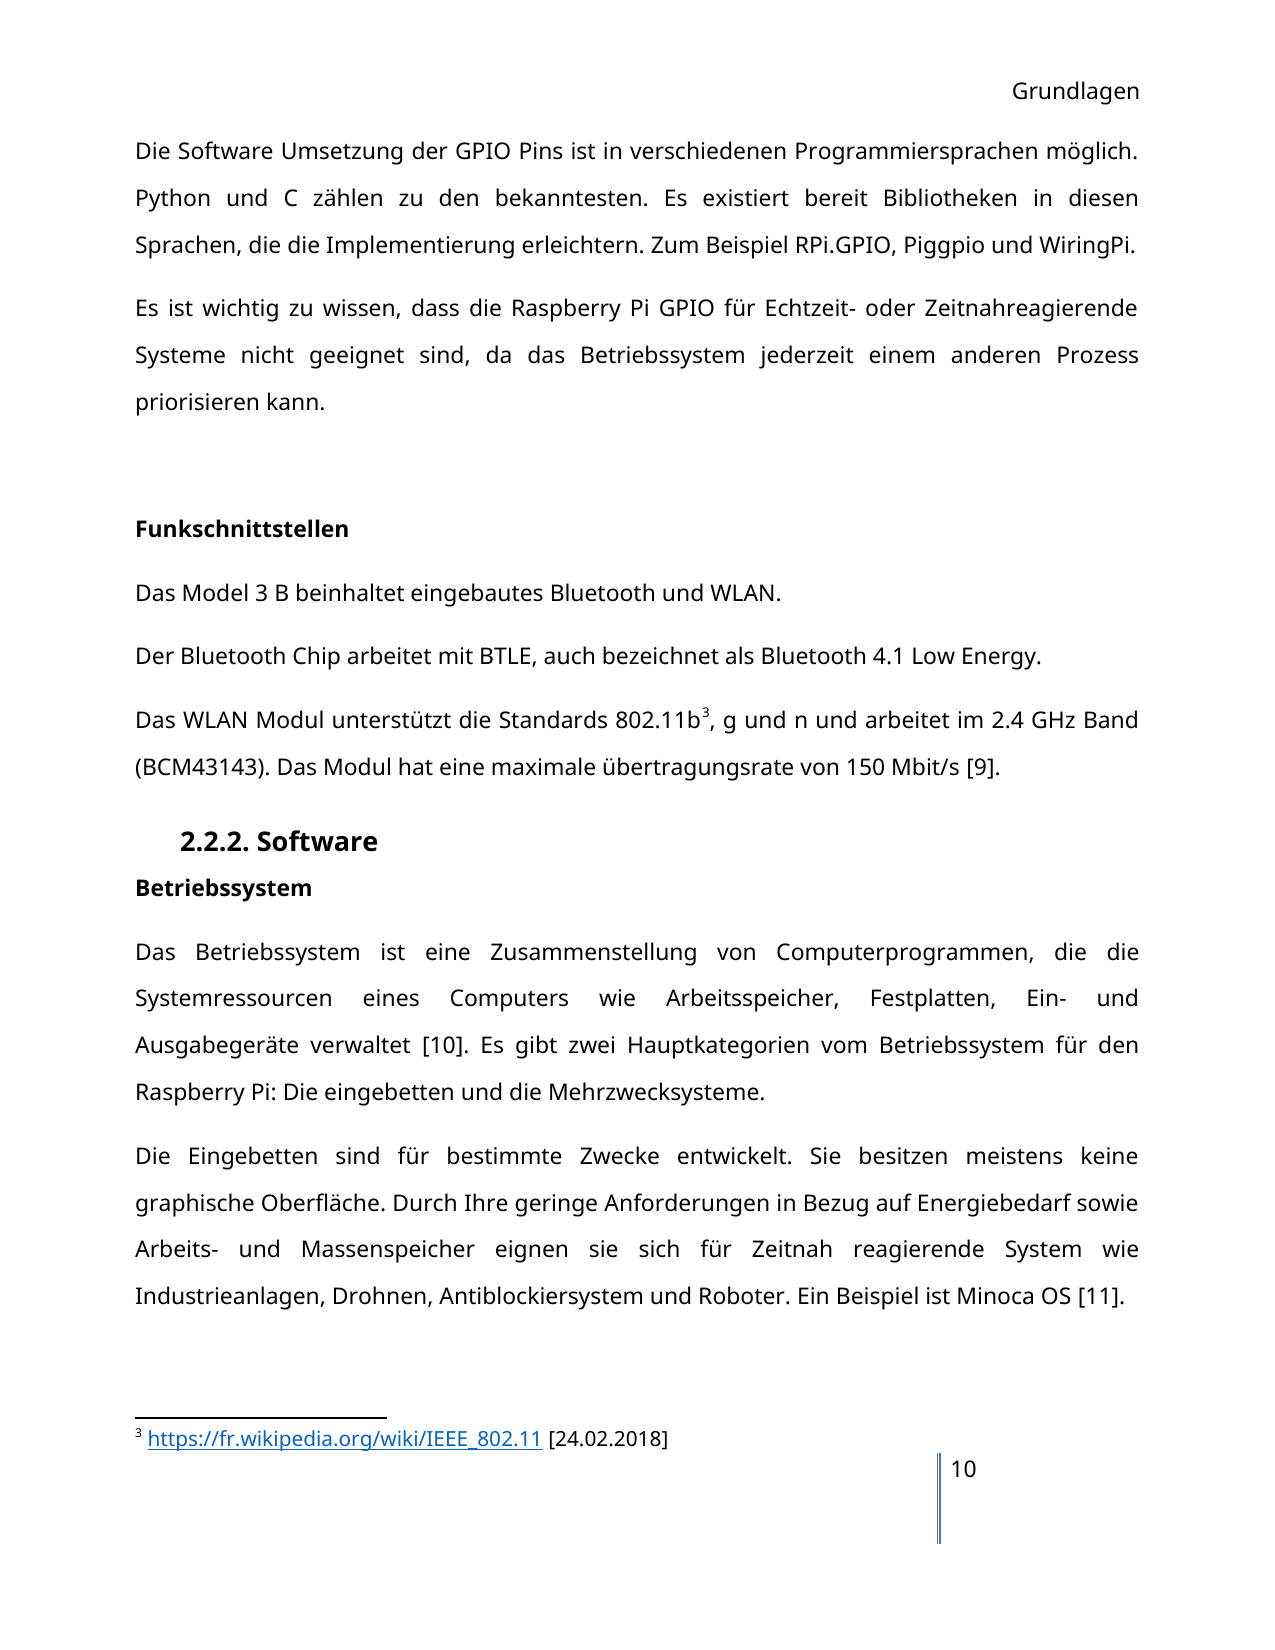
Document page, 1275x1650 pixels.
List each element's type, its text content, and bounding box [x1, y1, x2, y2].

text Es ist wichtig zu wissen, dass die Raspberry Pi GPIO für Echtzeit- oder Zeitnahreagierende Systeme nicht geeignet sind, da das Betriebssystem jederzeit einem anderen Prozess priorisieren kann. [135, 292, 1140, 417]
subtitle Software [180, 822, 1140, 859]
text Betriebssystem [135, 872, 1140, 903]
text Die Software Umsetzung der GPIO Pins ist in verschiedenen Programmiersprachen möglich. Python und C zählen zu den bekanntesten. Es existiert bereit Bibliotheken in diesen Sprachen, die die Implementierung erleichtern. Zum Beispiel RPi.GPIO, Piggpio und WiringPi. [135, 135, 1140, 260]
text Das WLAN Modul unterstützt die Standards 802.11b, g und n und arbeitet im 2.4 GHz Band (BCM43143). Das Modul hat eine maximale übertragungsrate von 150 Mbit/s . [135, 704, 1140, 782]
text Das Model 3 B beinhaltet eingebautes Bluetooth und WLAN. [135, 577, 1140, 608]
text Der Bluetooth Chip arbeitet mit BTLE, auch bezeichnet als Bluetooth 4.1 Low Energy. [135, 640, 1140, 671]
text Die Eingebetten sind für bestimmte Zwecke entwickelt. Sie besitzen meistens keine graphische Oberfläche. Durch Ihre geringe Anforderungen in Bezug auf Energiebedarf sowie Arbeits- und Massenspeicher eignen sie sich für Zeitnah reagierende System wie Industrieanlagen, Drohnen, Antiblockiersystem und Roboter. Ein Beispiel ist Minoca OS . [135, 1139, 1140, 1311]
text Das Betriebssystem ist eine Zusammenstellung von Computerprogrammen, die die Systemressourcen eines Computers wie Arbeitsspeicher, Festplatten, Ein- und Ausgabegeräte verwaltet . Es gibt zwei Hauptkategorien vom Betriebssystem für den Raspberry Pi: Die eingebetten und die Mehrzwecksysteme. [135, 935, 1140, 1107]
text Funkschnittstellen [135, 513, 1140, 544]
